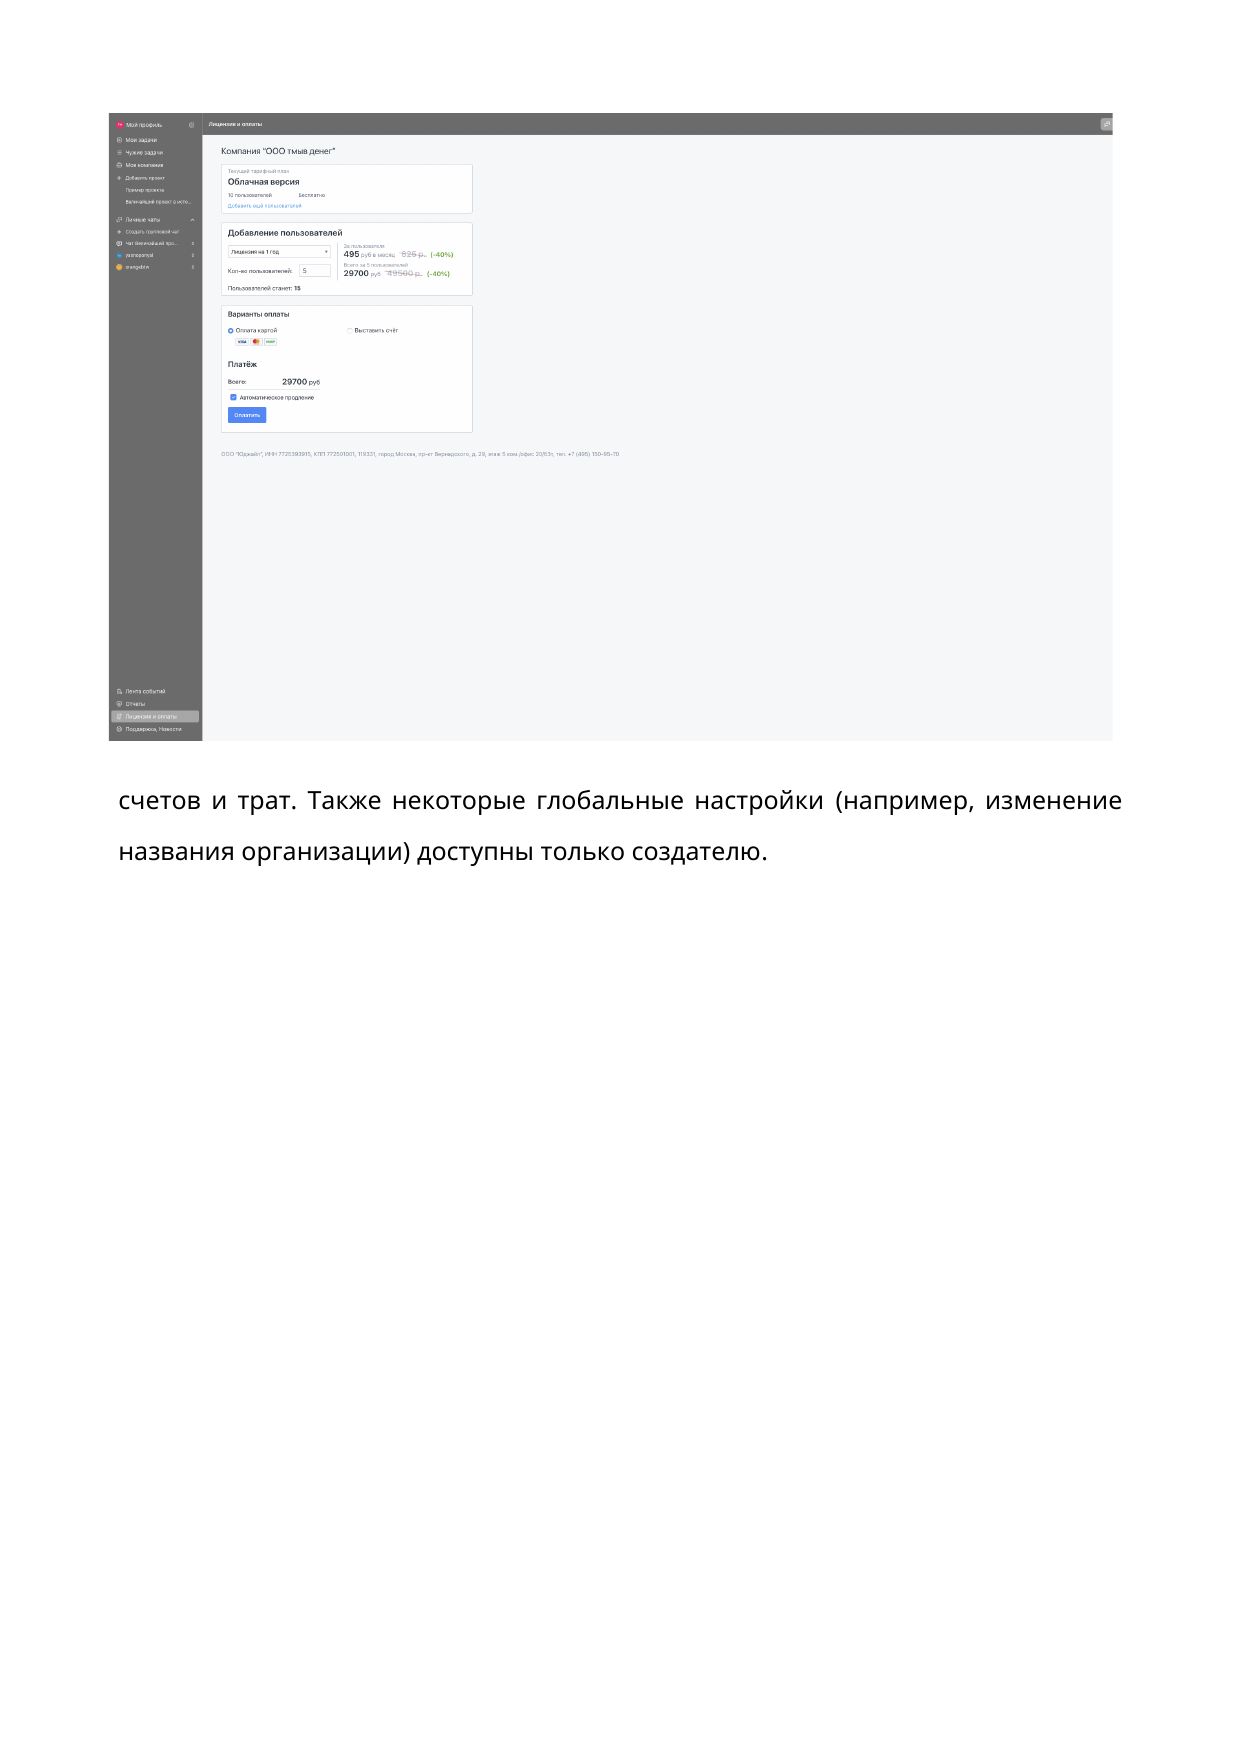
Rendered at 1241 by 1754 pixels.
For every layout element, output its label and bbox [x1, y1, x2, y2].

text [118, 118, 1122, 867]
picture [108, 113, 1113, 741]
